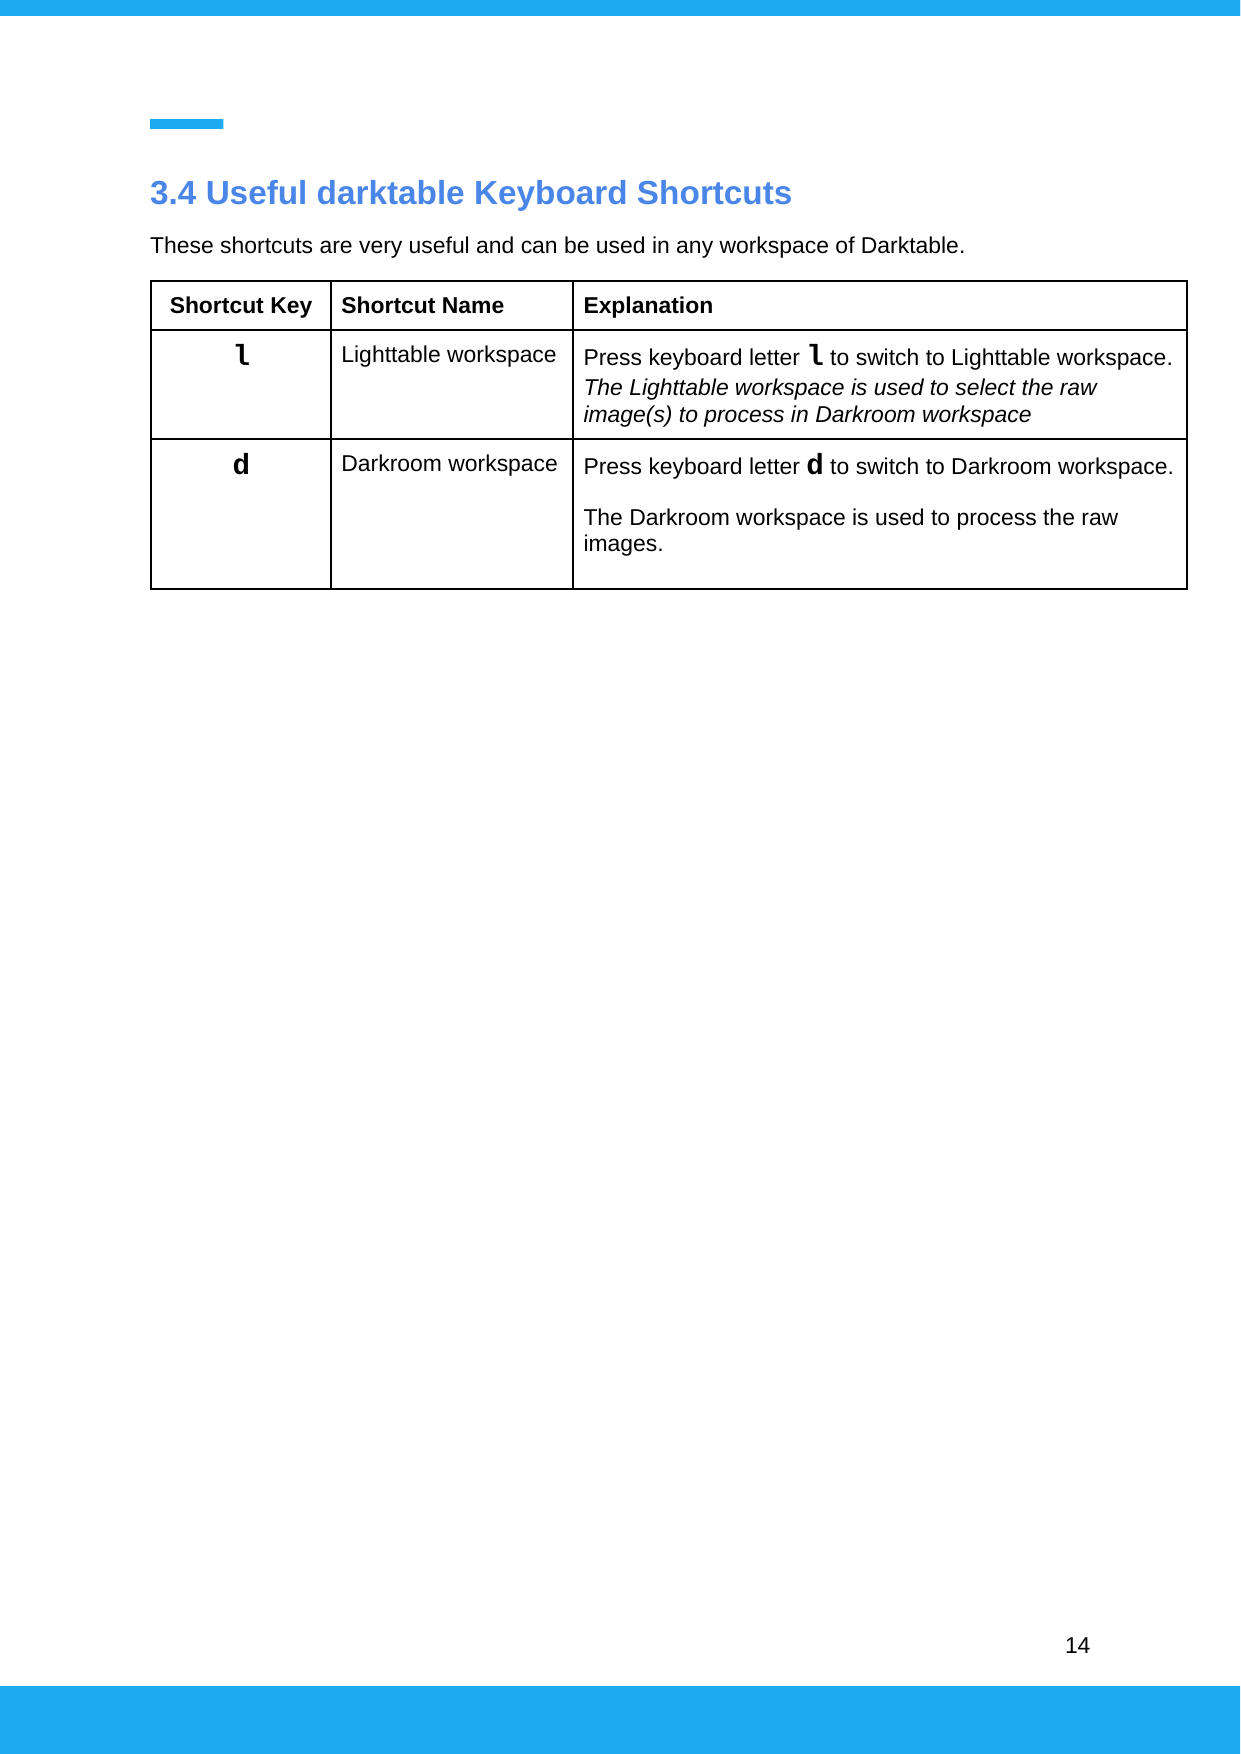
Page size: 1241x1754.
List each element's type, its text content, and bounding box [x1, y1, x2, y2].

table_header Shortcut Key [152, 282, 330, 329]
text These shortcuts are very useful and can be used in any workspace of Darktable. [150, 232, 1090, 259]
table_header Explanation [574, 282, 1186, 329]
table_cell Press keyboard letter l to switch to Lighttable workspace. The Lighttable workspace is used to select the raw image(s) to process in Darkroom workspace [574, 331, 1186, 437]
picture [0, 0, 1241, 16]
table_cell Lighttable workspace [332, 331, 572, 437]
table_header Shortcut Name [332, 282, 572, 329]
table_cell l [152, 331, 330, 437]
text 3.4 Useful darktable Keyboard Shortcuts [150, 173, 1090, 211]
picture [0, 1686, 1241, 1754]
table_cell d [152, 440, 330, 588]
picture [150, 119, 224, 129]
table_cell Darkroom workspace [332, 440, 572, 588]
table_cell Press keyboard letter d to switch to Darkroom workspace. The Darkroom workspace is used to process the raw images. [574, 440, 1186, 588]
